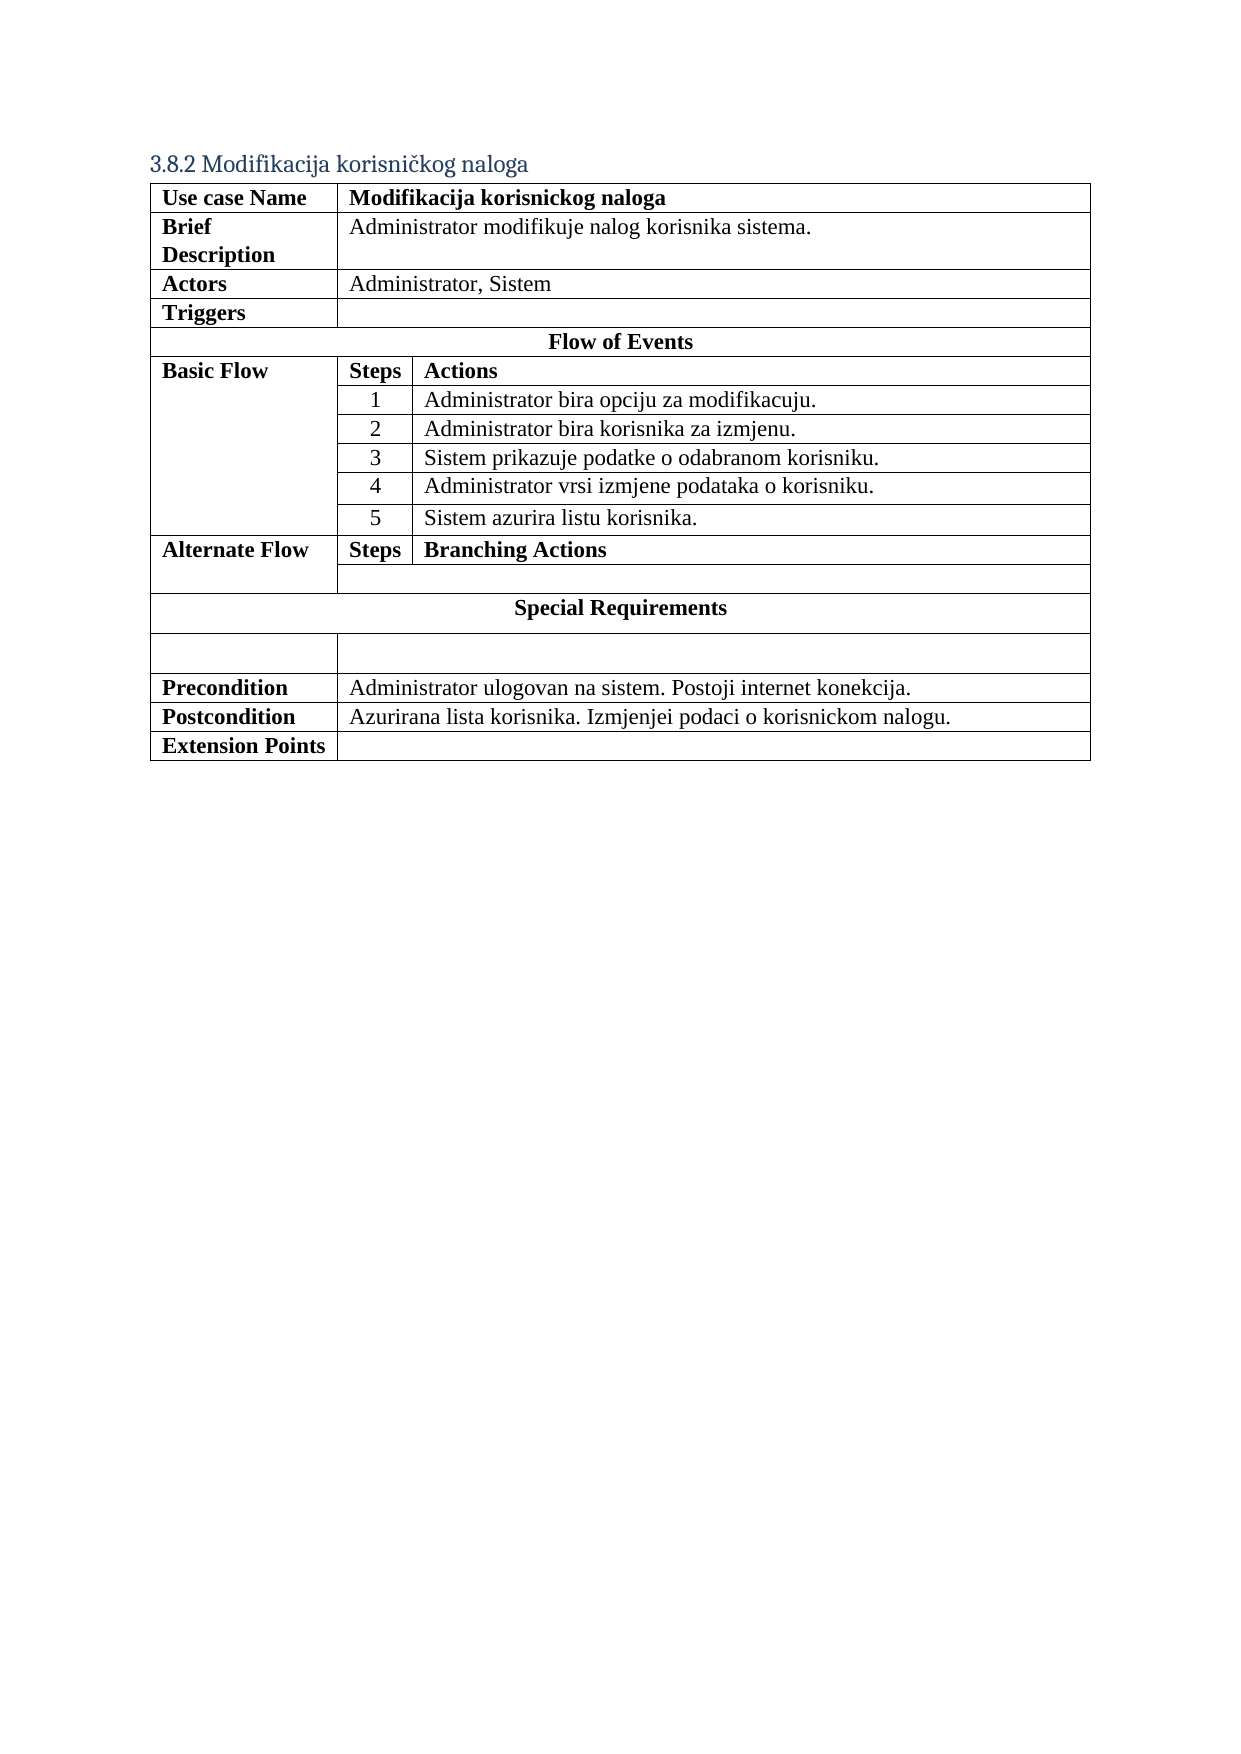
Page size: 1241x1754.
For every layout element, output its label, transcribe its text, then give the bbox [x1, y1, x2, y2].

table_cell 4 [338, 473, 412, 503]
table_cell [338, 732, 1090, 760]
table_cell Administrator, Sistem [338, 270, 1090, 298]
table_cell [338, 634, 1090, 673]
table_cell Steps [338, 536, 412, 564]
table_cell Alternate Flow [151, 536, 337, 593]
table_cell [338, 565, 1090, 593]
table_cell Special Requirements [151, 594, 1090, 633]
table_cell Azurirana lista korisnika. Izmjenjei podaci o korisnickom nalogu. [338, 703, 1090, 731]
table_cell Extension Points [151, 732, 337, 760]
table_cell [151, 634, 337, 673]
table_cell 2 [338, 415, 412, 443]
table_cell Triggers [151, 299, 337, 327]
table_cell Sistem prikazuje podatke o odabranom korisniku. [413, 444, 1090, 472]
table_cell Brief Description [151, 213, 337, 269]
table_cell Flow of Events [151, 328, 1090, 356]
table_cell 1 [338, 386, 412, 414]
table_cell Basic Flow [151, 357, 337, 535]
table_cell Actions [413, 357, 1090, 385]
table_header Use case Name [151, 184, 337, 212]
subtitle 3.8.2 Modifikacija korisničkog naloga [150, 150, 1090, 179]
table_cell Postcondition [151, 703, 337, 731]
table_cell [338, 299, 1090, 327]
table_header Modifikacija korisnickog naloga [338, 184, 1090, 212]
table_cell Administrator bira korisnika za izmjenu. [413, 415, 1090, 443]
table_cell Administrator modifikuje nalog korisnika sistema. [338, 213, 1090, 269]
table_cell Administrator ulogovan na sistem. Postoji internet konekcija. [338, 674, 1090, 702]
table_cell 5 [338, 505, 412, 535]
table_cell Administrator bira opciju za modifikacuju. [413, 386, 1090, 414]
table_cell Branching Actions [413, 536, 1090, 564]
table_cell Precondition [151, 674, 337, 702]
table_cell Sistem azurira listu korisnika. [413, 505, 1090, 535]
table_cell Administrator vrsi izmjene podataka o korisniku. [413, 473, 1090, 503]
table_cell 3 [338, 444, 412, 472]
table_cell Actors [151, 270, 337, 298]
table_cell Steps [338, 357, 412, 385]
